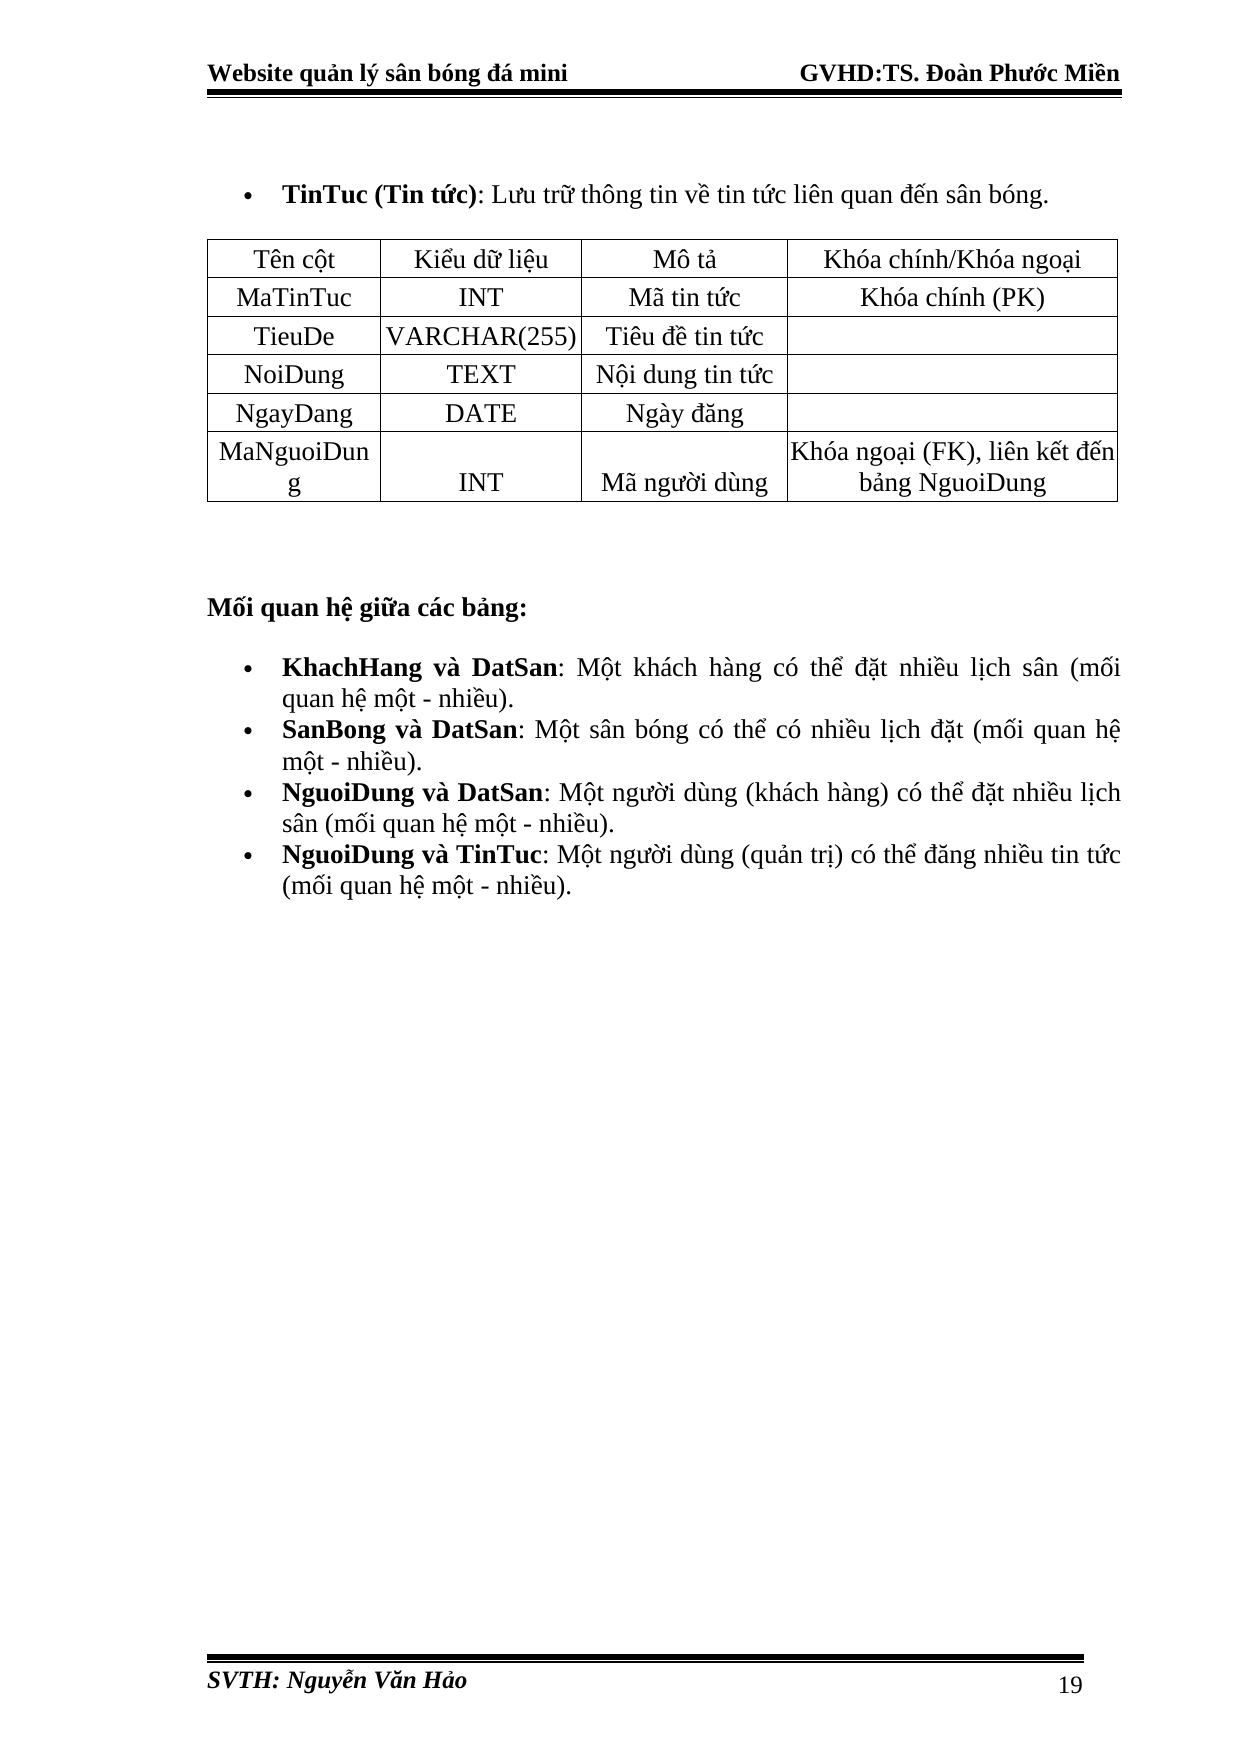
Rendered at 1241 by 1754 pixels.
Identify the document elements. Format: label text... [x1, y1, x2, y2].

table_cell INT [381, 278, 581, 316]
table_cell TieuDe [208, 317, 380, 354]
table_cell Mã người dùng [582, 432, 787, 501]
table_cell VARCHAR(255) [381, 317, 581, 354]
table_cell Mã tin tức [582, 278, 787, 316]
table_header Kiểu dữ liệu [381, 240, 581, 277]
table_cell [788, 317, 1117, 354]
table_cell NoiDung [208, 355, 380, 392]
table_cell [788, 394, 1117, 431]
table_cell MaNguoiDung [208, 432, 380, 501]
list SanBong và DatSan: Một sân bóng có thể có nhiều lịch đặt (mối quan hệ một - nhiều). [244, 714, 1122, 776]
list NguoiDung và TinTuc: Một người dùng (quản trị) có thể đăng nhiều tin tức (mối quan hệ một - nhiều). [244, 838, 1122, 901]
list KhachHang và DatSan: Một khách hàng có thể đặt nhiều lịch sân (mối quan hệ một - nhiều). [244, 651, 1122, 714]
list TinTuc (Tin tức): Lưu trữ thông tin về tin tức liên quan đến sân bóng. [244, 178, 1122, 209]
table_cell [788, 355, 1117, 392]
table_cell Ngày đăng [582, 394, 787, 431]
table_cell TEXT [381, 355, 581, 392]
table_cell MaTinTuc [208, 278, 380, 316]
table_header Tên cột [208, 240, 380, 277]
table_header Mô tả [582, 240, 787, 277]
table_cell Nội dung tin tức [582, 355, 787, 392]
table_cell Khóa ngoại (FK), liên kết đến bảng NguoiDung [788, 432, 1117, 501]
table_cell DATE [381, 394, 581, 431]
table_cell Tiêu đề tin tức [582, 317, 787, 354]
list NguoiDung và DatSan: Một người dùng (khách hàng) có thể đặt nhiều lịch sân (mối quan hệ một - nhiều). [244, 776, 1122, 838]
table_cell Khóa chính (PK) [788, 278, 1117, 316]
text Mối quan hệ giữa các bảng: [207, 591, 1122, 622]
table_cell INT [381, 432, 581, 501]
table_header Khóa chính/Khóa ngoại [788, 240, 1117, 277]
table_cell NgayDang [208, 394, 380, 431]
